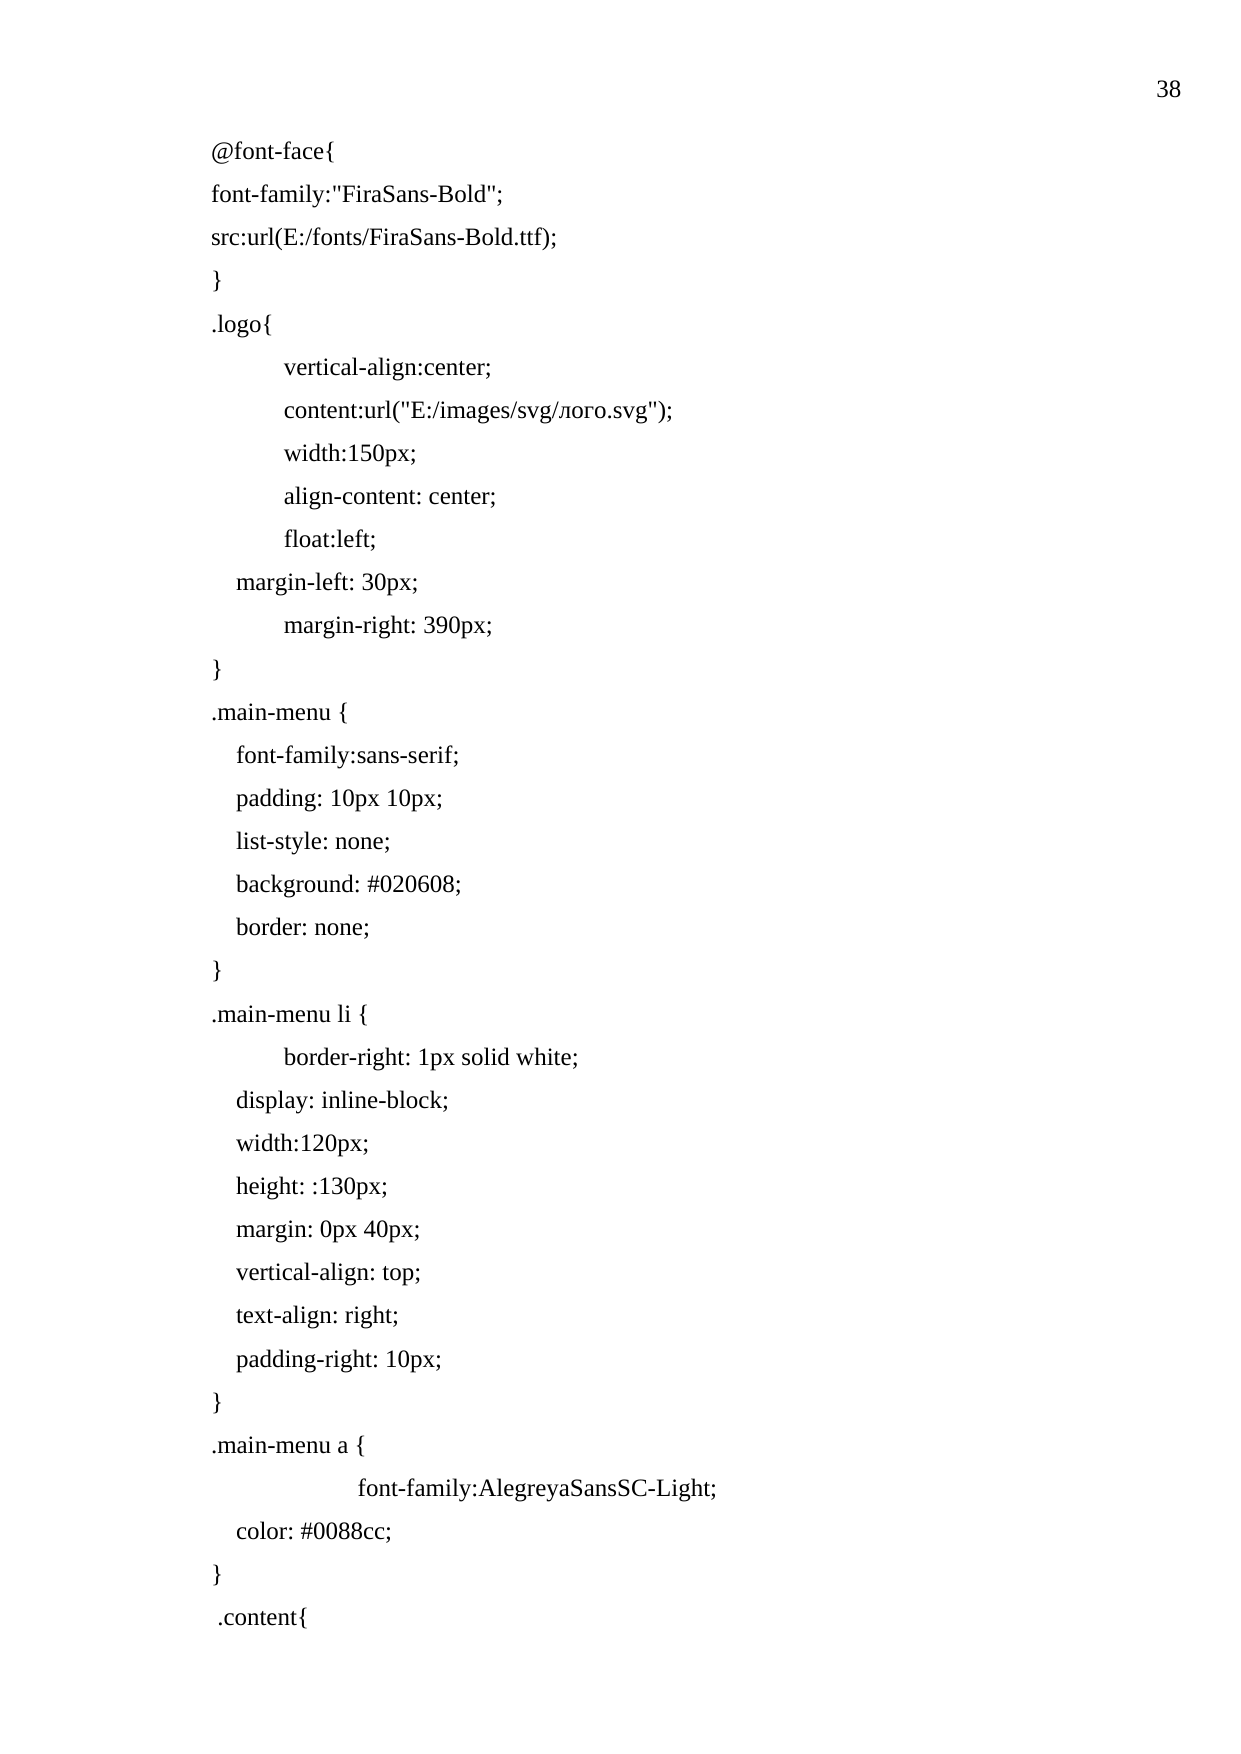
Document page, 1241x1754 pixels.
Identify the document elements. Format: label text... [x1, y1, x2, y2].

list .main-menu a { [211, 1430, 1181, 1459]
list content:url("E:/images/svg/лого.svg"); [211, 395, 1181, 424]
list border-right: 1px solid white; [211, 1042, 1181, 1071]
list } [211, 654, 1181, 682]
list margin: 0px 40px; [211, 1214, 1181, 1243]
list padding: 10px 10px; [211, 783, 1181, 812]
list .logo{ [211, 309, 1181, 337]
list margin-left: 30px; [211, 567, 1181, 596]
list @font-face{ [211, 136, 1181, 165]
list font-family:"FiraSans-Bold"; [211, 179, 1181, 208]
list font-family:sans-serif; [211, 740, 1181, 769]
list width:150px; [211, 438, 1181, 467]
list } [211, 1387, 1181, 1416]
list height: :130px; [211, 1171, 1181, 1200]
list .main-menu li { [211, 999, 1181, 1027]
list vertical-align: top; [211, 1257, 1181, 1286]
list width:120px; [211, 1128, 1181, 1157]
list list-style: none; [211, 826, 1181, 855]
list } [211, 1559, 1181, 1588]
list color: #0088cc; [211, 1516, 1181, 1545]
list src:url(E:/fonts/FiraSans-Bold.ttf); [211, 222, 1181, 251]
list vertical-align:center; [211, 352, 1181, 381]
list } [211, 956, 1181, 984]
list background: #020608; [211, 869, 1181, 898]
list display: inline-block; [211, 1085, 1181, 1114]
list .content{ [211, 1602, 1181, 1631]
list margin-right: 390px; [211, 611, 1181, 639]
list .main-menu { [211, 697, 1181, 726]
list } [211, 266, 1181, 294]
list border: none; [211, 912, 1181, 941]
list align-content: center; [211, 481, 1181, 510]
list float:left; [211, 524, 1181, 553]
list padding-right: 10px; [211, 1344, 1181, 1372]
list text-align: right; [211, 1301, 1181, 1329]
list font-family:AlegreyaSansSC-Light; [211, 1473, 1181, 1502]
